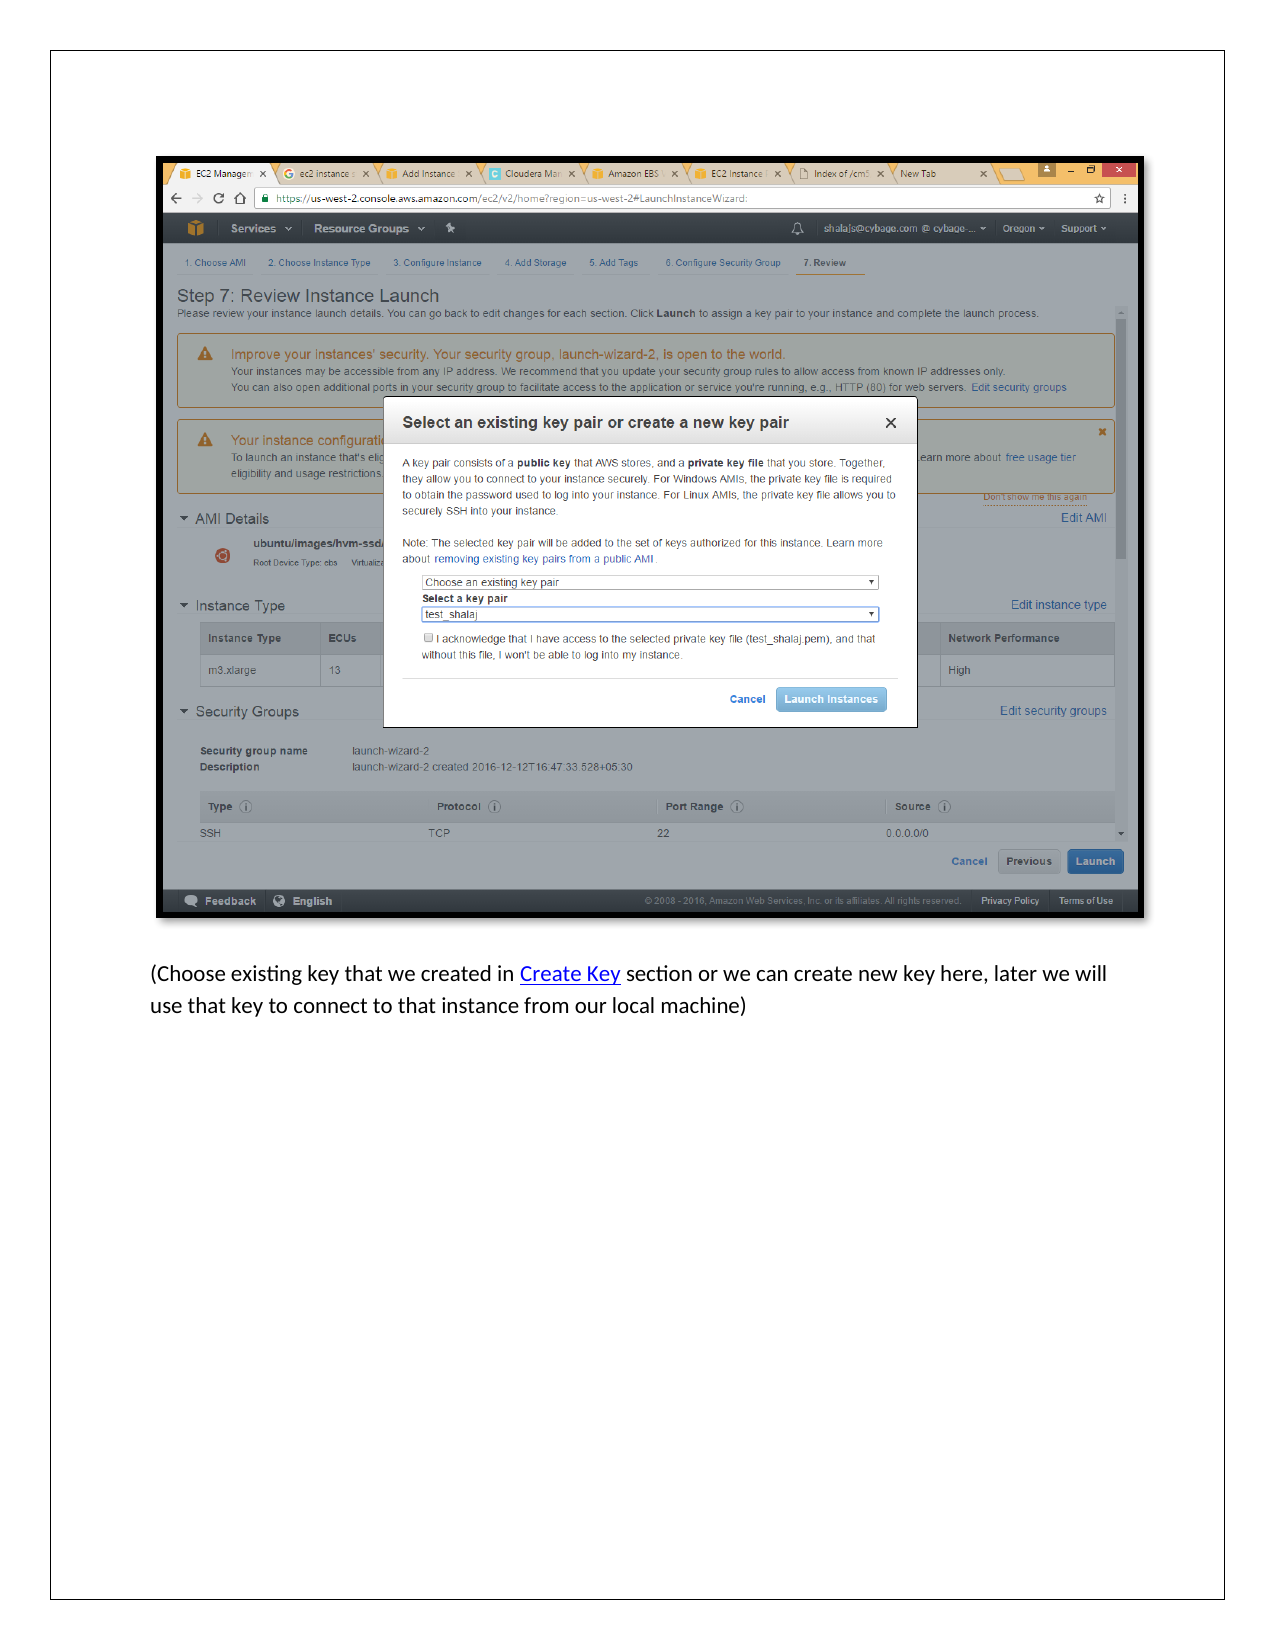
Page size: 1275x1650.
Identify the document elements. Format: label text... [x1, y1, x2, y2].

text (Choose existing key that we created in Create Key section or we can create new key here, later we will use that key to connect to that instance from our local machine) [150, 959, 1125, 1020]
picture [163, 163, 1138, 912]
